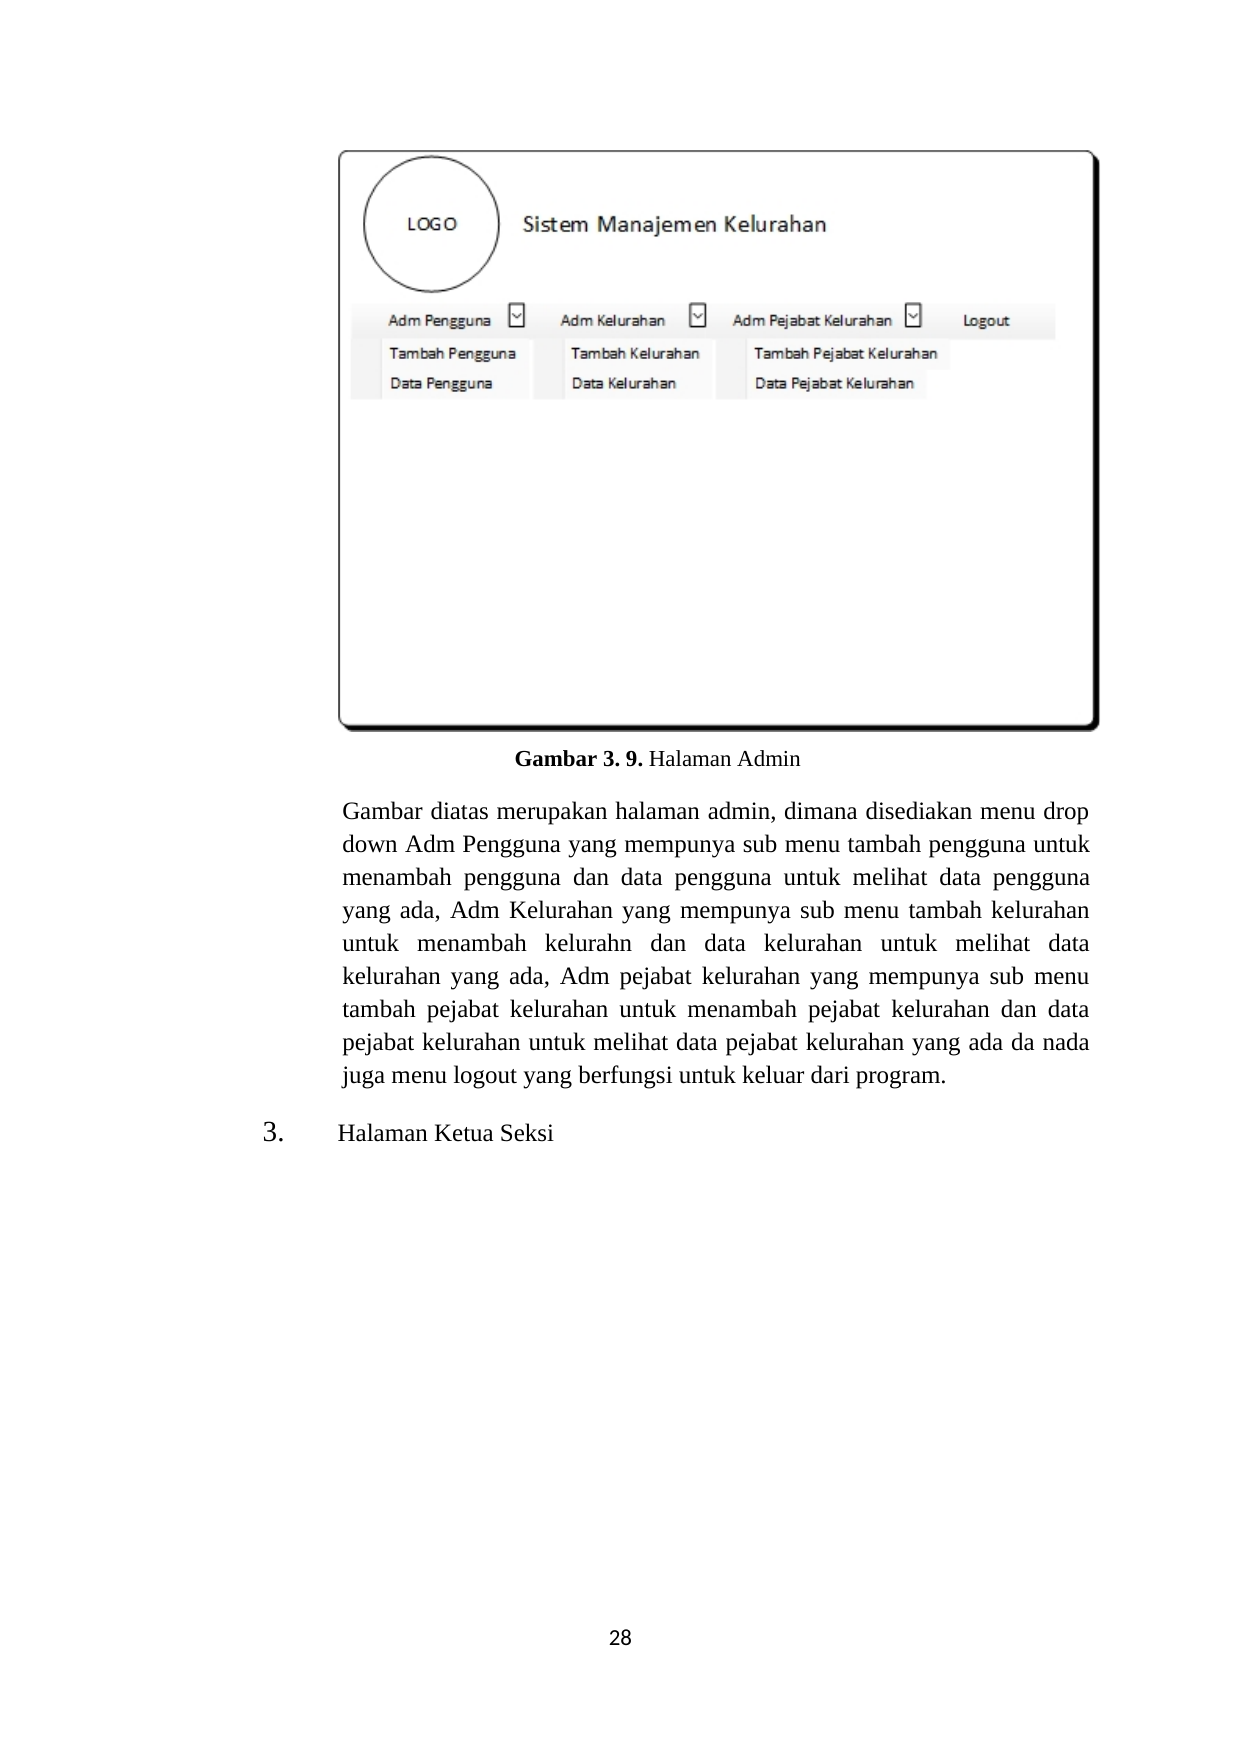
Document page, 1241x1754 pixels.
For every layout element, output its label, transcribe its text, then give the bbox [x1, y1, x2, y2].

text Gambar 3. 9. Halaman Admin [150, 745, 1090, 772]
text Gambar diatas merupakan halaman admin, dimana disediakan menu drop down Adm Pengguna yang mempunya sub menu tambah pengguna untuk menambah pengguna dan data pengguna untuk melihat data pengguna yang ada, Adm Kelurahan yang mempunya sub menu tambah kelurahan untuk menambah kelurahn dan data kelurahan untuk melihat data kelurahan yang ada, Adm pejabat kelurahan yang mempunya sub menu tambah pejabat kelurahan untuk menambah pejabat kelurahan dan data pejabat kelurahan untuk melihat data pejabat kelurahan yang ada da nada juga menu logout yang berfungsi untuk keluar dari program. [342, 796, 1090, 1089]
picture [337, 150, 1100, 732]
list Halaman Ketua Seksi [262, 1114, 1090, 1148]
